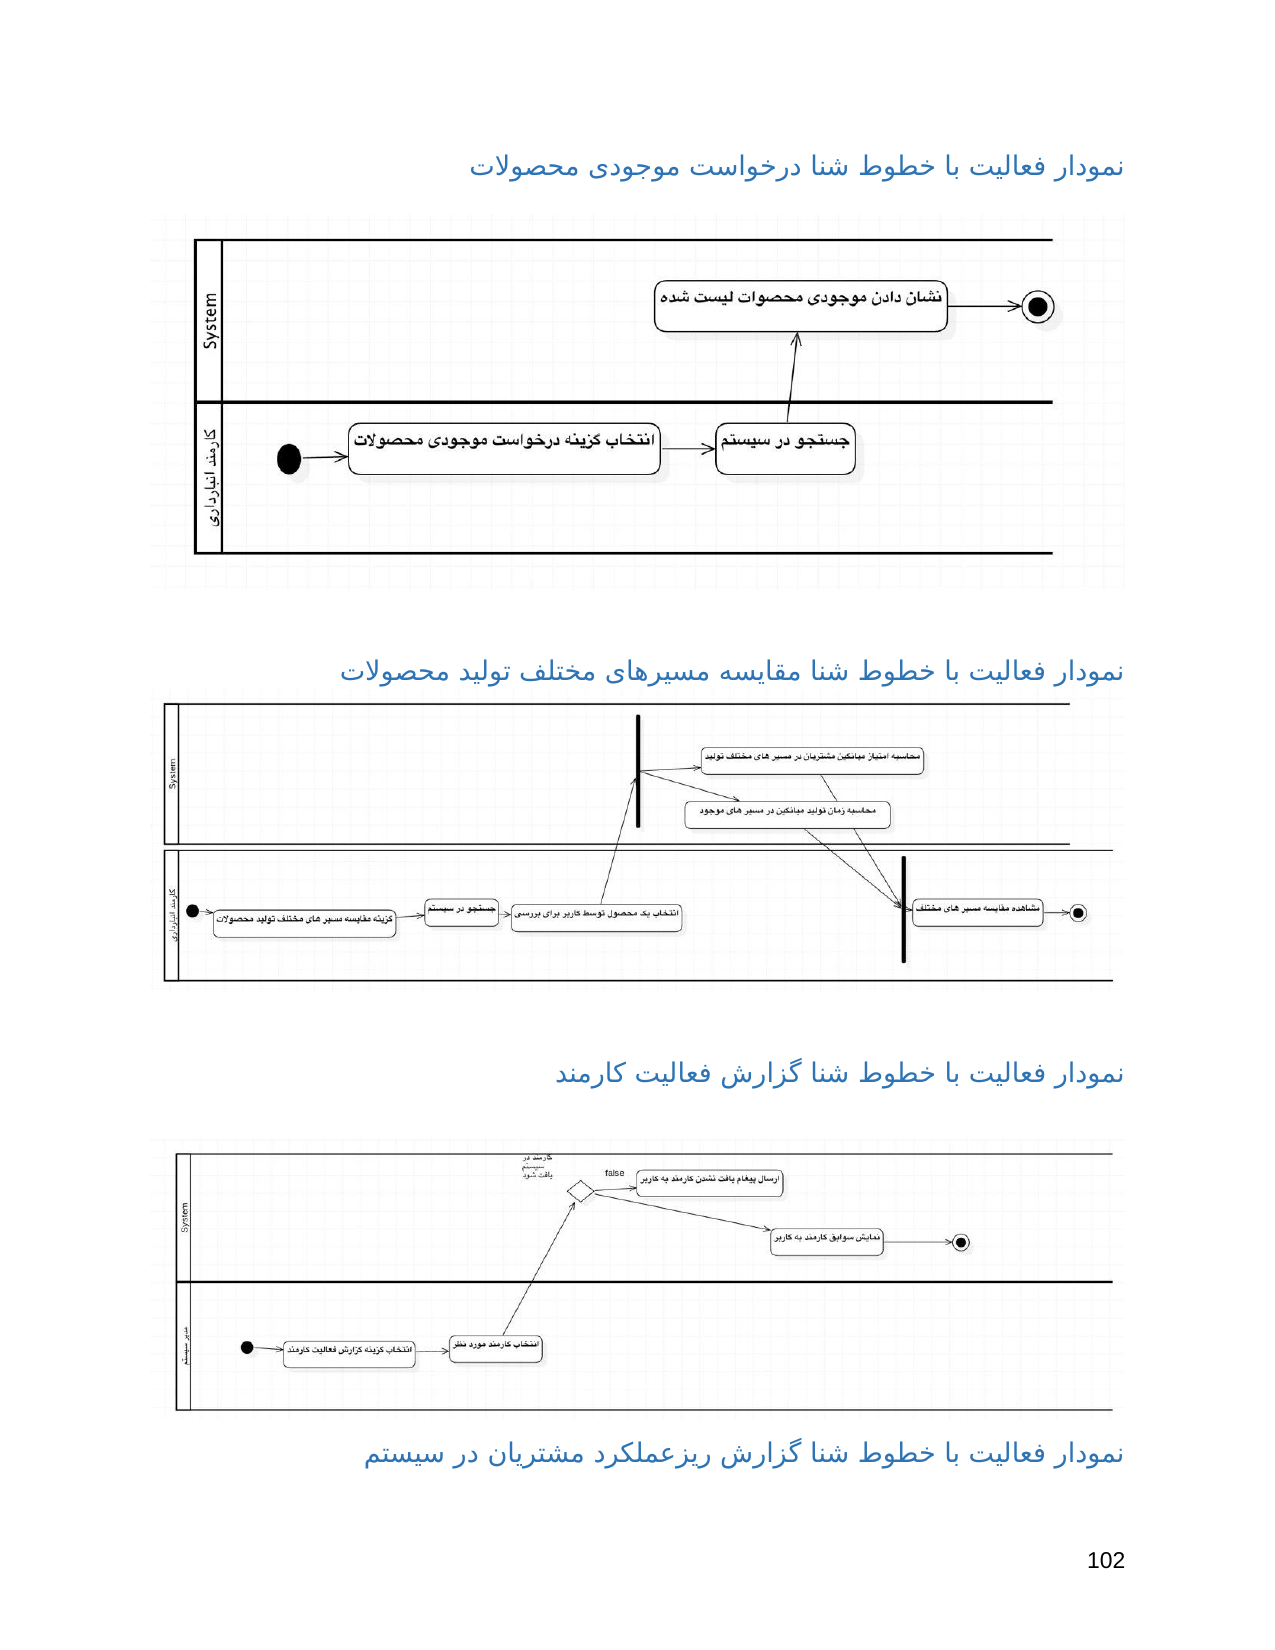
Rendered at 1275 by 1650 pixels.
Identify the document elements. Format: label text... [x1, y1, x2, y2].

subtitle نمودار فعالیت با خطوط شنا گزارش ریزعملکرد مشتریان در سیستم [150, 1438, 1125, 1469]
subtitle نمودار فعالیت با خطوط شنا گزارش فعالیت کارمند [150, 1058, 1125, 1089]
subtitle نمودار فعالیت با خطوط شنا مقایسه مسیرهای مختلف تولید محصولات [150, 655, 1125, 687]
picture [150, 214, 1125, 590]
subtitle نمودار فعالیت با خطوط شنا درخواست موجودی محصولات [150, 150, 1125, 182]
picture [150, 689, 1125, 992]
picture [150, 1138, 1125, 1419]
